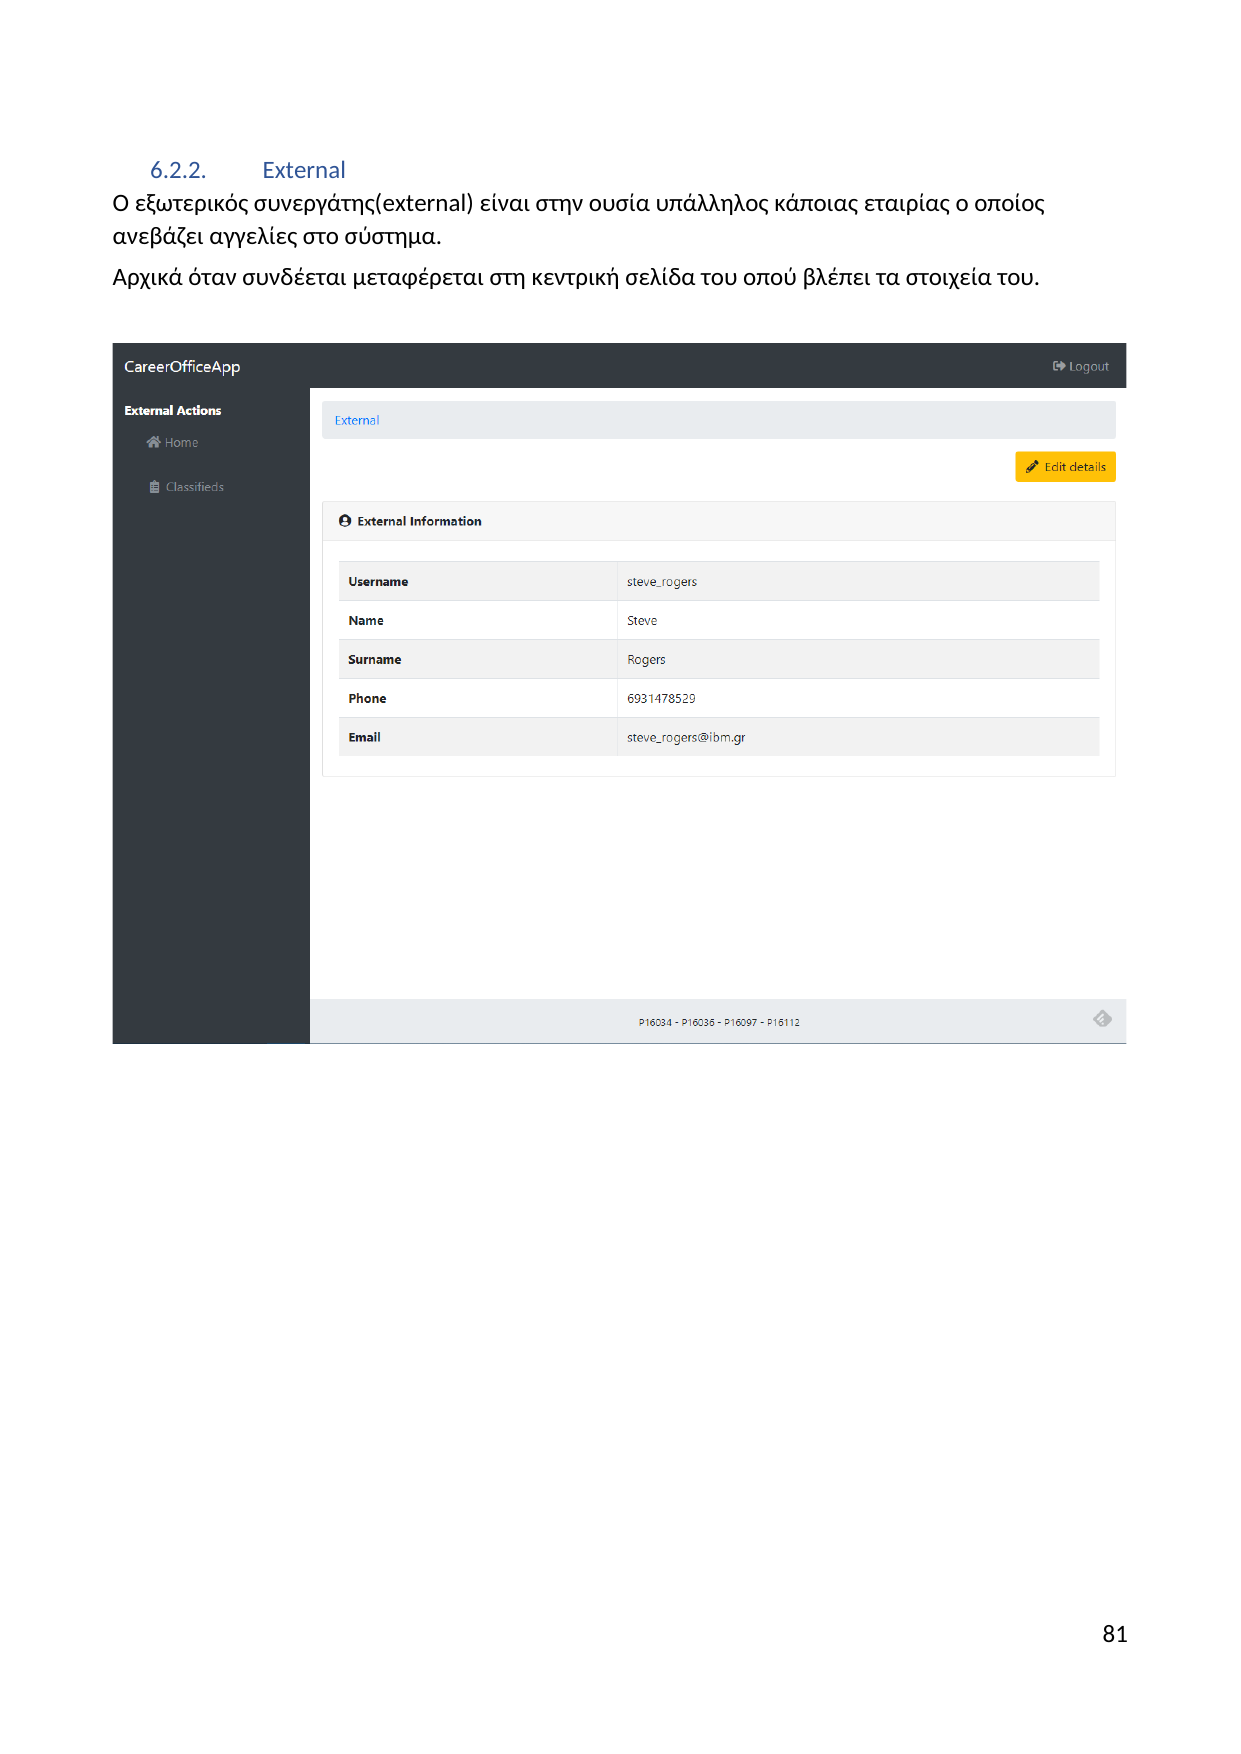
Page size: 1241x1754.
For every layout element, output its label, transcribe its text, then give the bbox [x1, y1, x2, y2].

subtitle External [150, 154, 1128, 185]
picture [112, 343, 1127, 1044]
text Ο εξωτερικός συνεργάτης(external) είναι στην ουσία υπάλληλος κάποιας εταιρίας ο οποίος ανεβάζει αγγελίες στο σύστημα. [112, 187, 1128, 251]
text Αρχικά όταν συνδέεται μεταφέρεται στη κεντρική σελίδα του οπού βλέπει τα στοιχεία του. [112, 261, 1128, 292]
